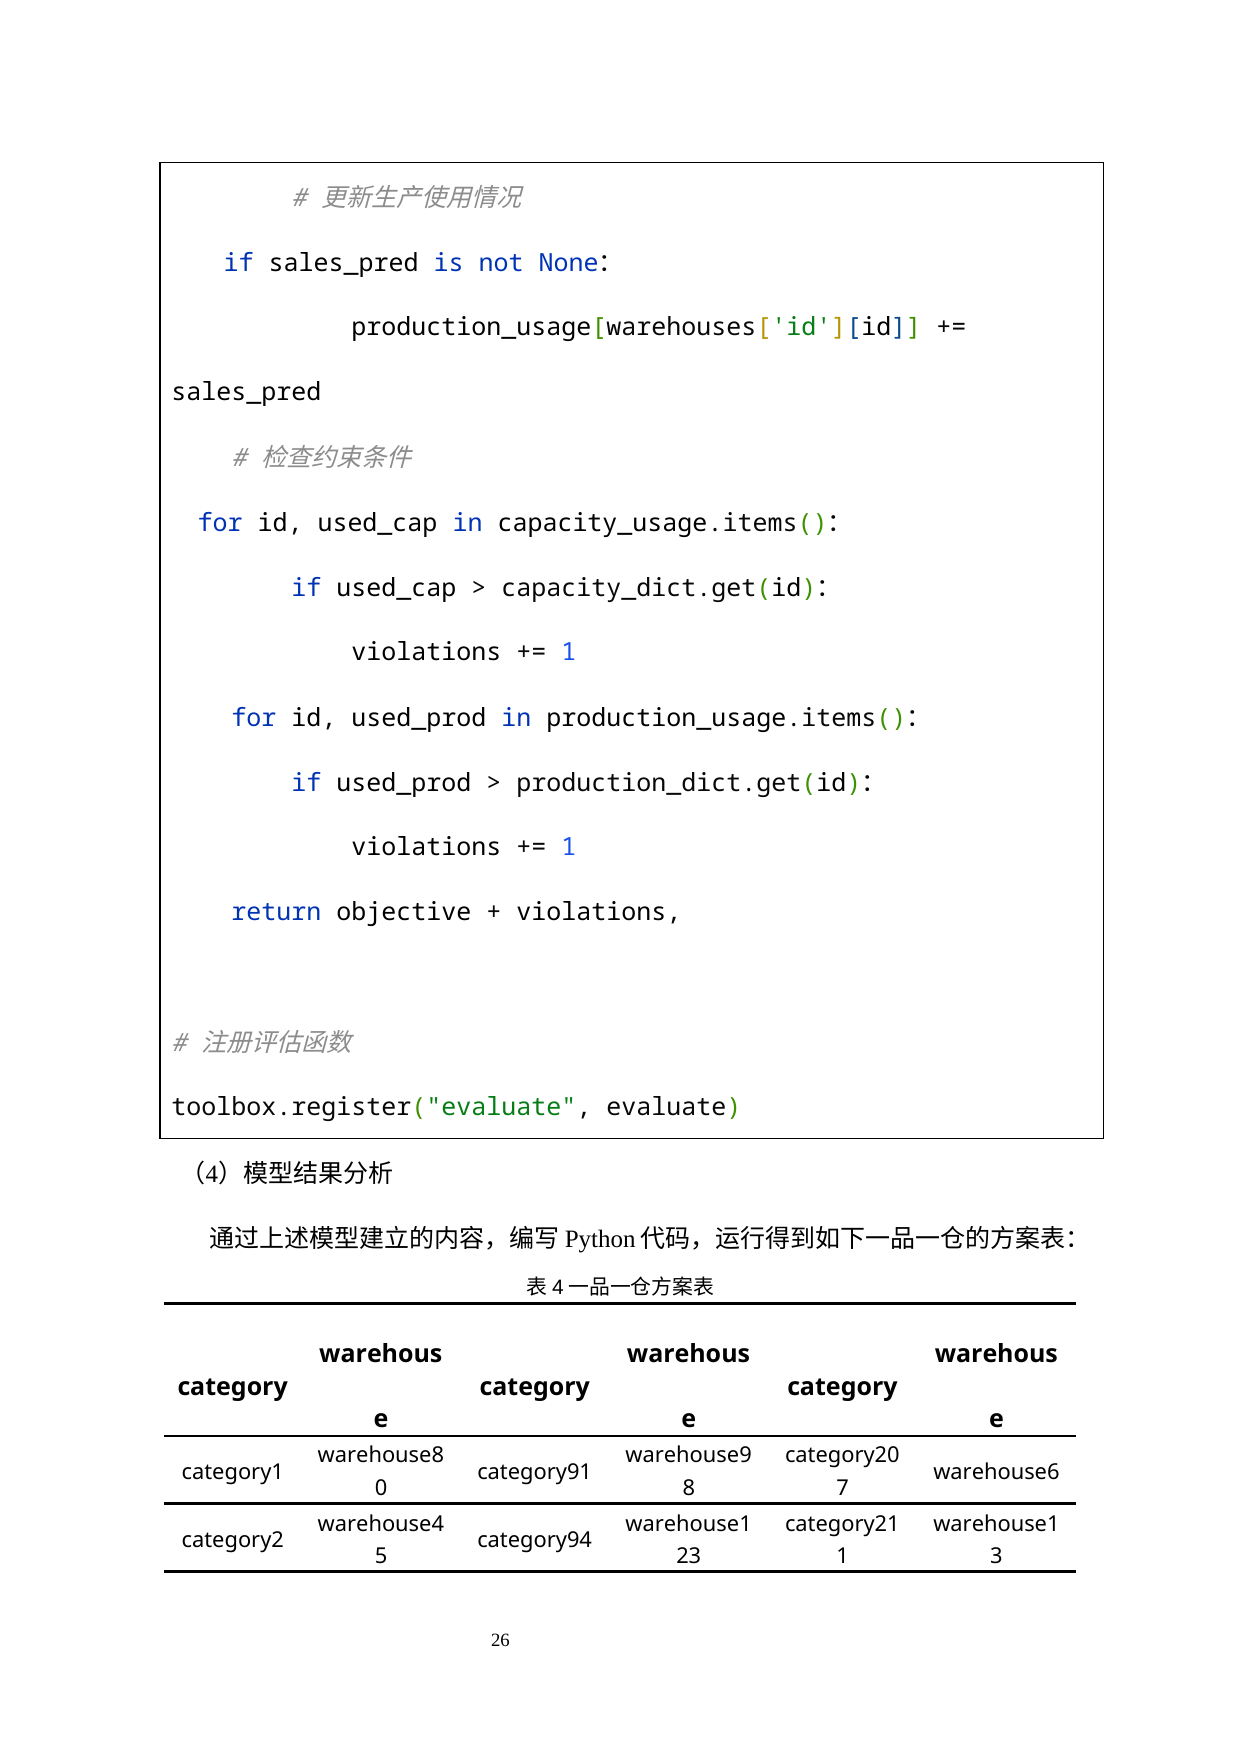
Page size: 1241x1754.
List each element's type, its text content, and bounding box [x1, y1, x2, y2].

text 表 4 一品一仓方案表 [159, 1269, 1081, 1302]
table_header warehouse [301, 1305, 460, 1435]
table_header warehouse [916, 1305, 1076, 1435]
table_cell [161, 163, 1103, 1138]
table_cell category1 [164, 1437, 301, 1502]
table_header category [768, 1305, 916, 1435]
table_cell warehouse6 [916, 1437, 1076, 1502]
table_header warehouse [609, 1305, 768, 1435]
table_cell warehouse45 [301, 1505, 460, 1570]
table_cell warehouse13 [916, 1505, 1076, 1570]
table_header category [460, 1305, 609, 1435]
table_cell category207 [768, 1437, 916, 1502]
table_cell warehouse123 [609, 1505, 768, 1570]
table_cell warehouse98 [609, 1437, 768, 1502]
table_cell warehouse80 [301, 1437, 460, 1502]
text （4）模型结果分析 [159, 1139, 1081, 1204]
text 通过上述模型建立的内容，编写Python代码，运行得到如下一品一仓的方案表： [159, 1204, 1081, 1269]
table_header category [164, 1305, 301, 1435]
table_cell category94 [460, 1505, 609, 1570]
table_cell category91 [460, 1437, 609, 1502]
table_cell category211 [768, 1505, 916, 1570]
table_cell category2 [164, 1505, 301, 1570]
